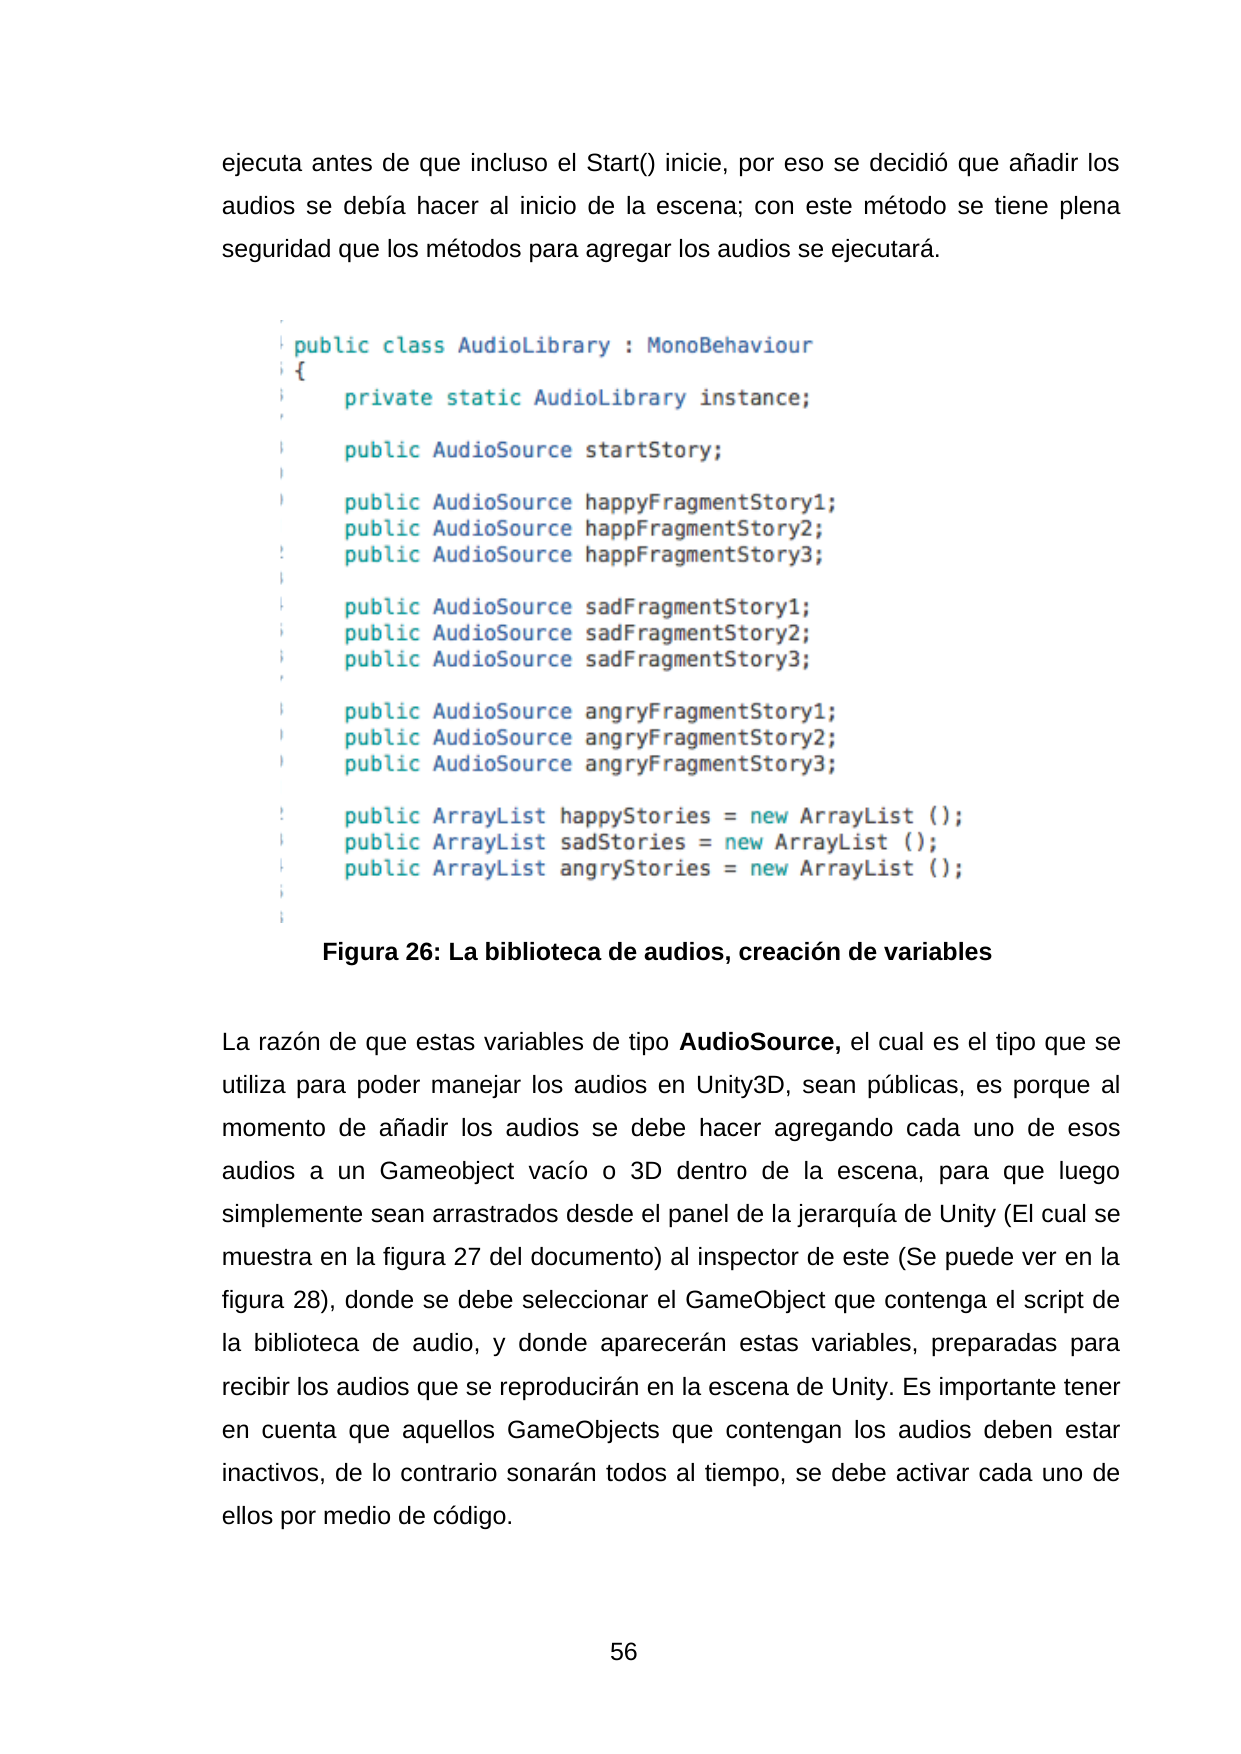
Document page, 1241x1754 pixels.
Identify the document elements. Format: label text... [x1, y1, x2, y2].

picture [280, 320, 1025, 923]
title Figura 26: La biblioteca de audios, creación de variables [118, 937, 1122, 966]
text La razón de que estas variables de tipo AudioSource, el cual es el tipo que se utiliza para poder manejar los audios en Unity3D, sean públicas, es porque al momento de añadir los audios se debe hacer agregando cada uno de esos audios a un Gameobject vacío o 3D dentro de la escena, para que luego simplemente sean arrastrados desde el panel de la jerarquía de Unity (El cual se muestra en la figura 27 del documento) al inspector de este (Se puede ver en la figura 28), donde se debe seleccionar el GameObject que contenga el script de la biblioteca de audio, y donde aparecerán estas variables, preparadas para recibir los audios que se reproducirán en la escena de Unity. Es importante tener en cuenta que aquellos GameObjects que contengan los audios deben estar inactivos, de lo contrario sonarán todos al tiempo, se debe activar cada uno de ellos por medio de código. [222, 1027, 1122, 1530]
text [222, 148, 1122, 263]
